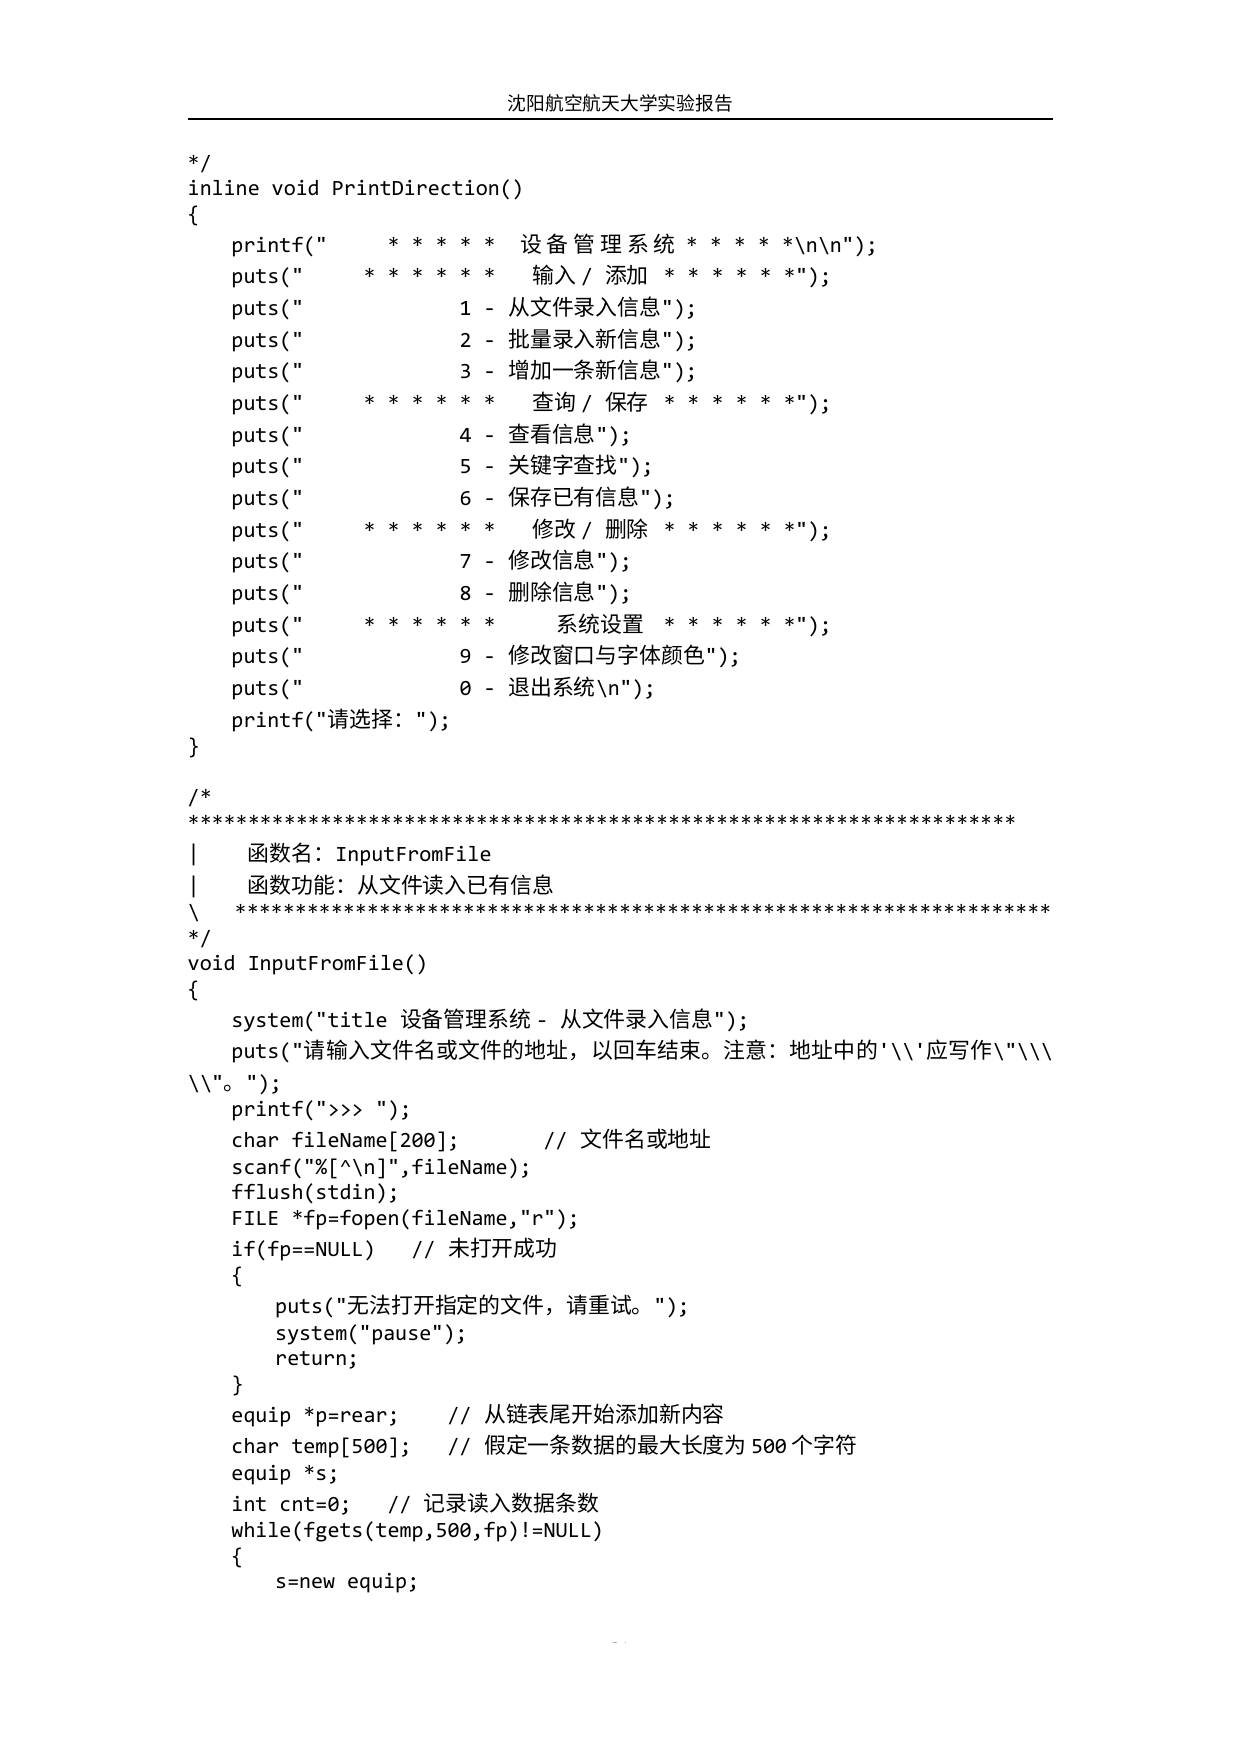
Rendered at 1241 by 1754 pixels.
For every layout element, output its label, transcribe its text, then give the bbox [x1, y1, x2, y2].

text void InputFromFile() [187, 951, 1053, 976]
text | 函数名：InputFromFile [187, 836, 1053, 868]
text puts(" 2 - 批量录入新信息"); [187, 322, 1053, 353]
text system("title 设备管理系统 - 从文件录入信息"); [187, 1002, 1053, 1033]
text puts(" 9 - 修改窗口与字体颜色"); [187, 638, 1053, 670]
text puts(" * * * * * * 输入 / 添加 * * * * * *"); [187, 258, 1053, 290]
text printf(" * * * * * 设 备 管 理 系 统 * * * * *\n\n"); [187, 227, 1053, 258]
text { [187, 201, 1053, 227]
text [187, 150, 1053, 176]
text puts(" 1 - 从文件录入信息"); [187, 290, 1053, 322]
text puts("请输入文件名或文件的地址，以回车结束。注意：地址中的'\\'应写作\"\\\\\"。"); [187, 1033, 1053, 1097]
text printf("请选择："); [187, 702, 1053, 733]
text int cnt=0; // 记录读入数据条数 [187, 1486, 1053, 1517]
text puts(" * * * * * * 修改 / 删除 * * * * * *"); [187, 512, 1053, 543]
text puts(" 3 - 增加一条新信息"); [187, 353, 1053, 385]
text { [187, 1263, 1053, 1288]
text puts(" * * * * * * 系统设置 * * * * * *"); [187, 607, 1053, 638]
text char temp[500]; // 假定一条数据的最大长度为500个字符 [187, 1428, 1053, 1460]
text puts("无法打开指定的文件，请重试。"); [187, 1288, 1053, 1320]
text puts(" 5 - 关键字查找"); [187, 448, 1053, 480]
text scanf("%[^\n]",fileName); [187, 1154, 1053, 1180]
text puts(" 7 - 修改信息"); [187, 543, 1053, 575]
text return; [187, 1346, 1053, 1371]
text { [187, 1543, 1053, 1569]
text while(fgets(temp,500,fp)!=NULL) [187, 1517, 1053, 1543]
text printf(">>> "); [187, 1097, 1053, 1122]
text char fileName[200]; // 文件名或地址 [187, 1122, 1053, 1154]
text puts(" 0 - 退出系统\n"); [187, 670, 1053, 702]
text /* ********************************************************************* [187, 785, 1053, 836]
text puts(" 6 - 保存已有信息"); [187, 480, 1053, 512]
text equip *p=rear; // 从链表尾开始添加新内容 [187, 1397, 1053, 1428]
text system("pause"); [187, 1320, 1053, 1346]
text inline void PrintDirection() [187, 176, 1053, 201]
text puts(" 8 - 删除信息"); [187, 575, 1053, 607]
text } [187, 1371, 1053, 1397]
text \ ******************************************************************** */ [187, 899, 1053, 951]
text if(fp==NULL) // 未打开成功 [187, 1231, 1053, 1263]
text fflush(stdin); [187, 1180, 1053, 1205]
text | 函数功能：从文件读入已有信息 [187, 868, 1053, 899]
text equip *s; [187, 1460, 1053, 1486]
text puts(" 4 - 查看信息"); [187, 417, 1053, 448]
text puts(" * * * * * * 查询 / 保存 * * * * * *"); [187, 385, 1053, 417]
text FILE *fp=fopen(fileName,"r"); [187, 1205, 1053, 1231]
text s=new equip; [187, 1569, 1053, 1594]
text { [187, 976, 1053, 1002]
text } [187, 733, 1053, 759]
